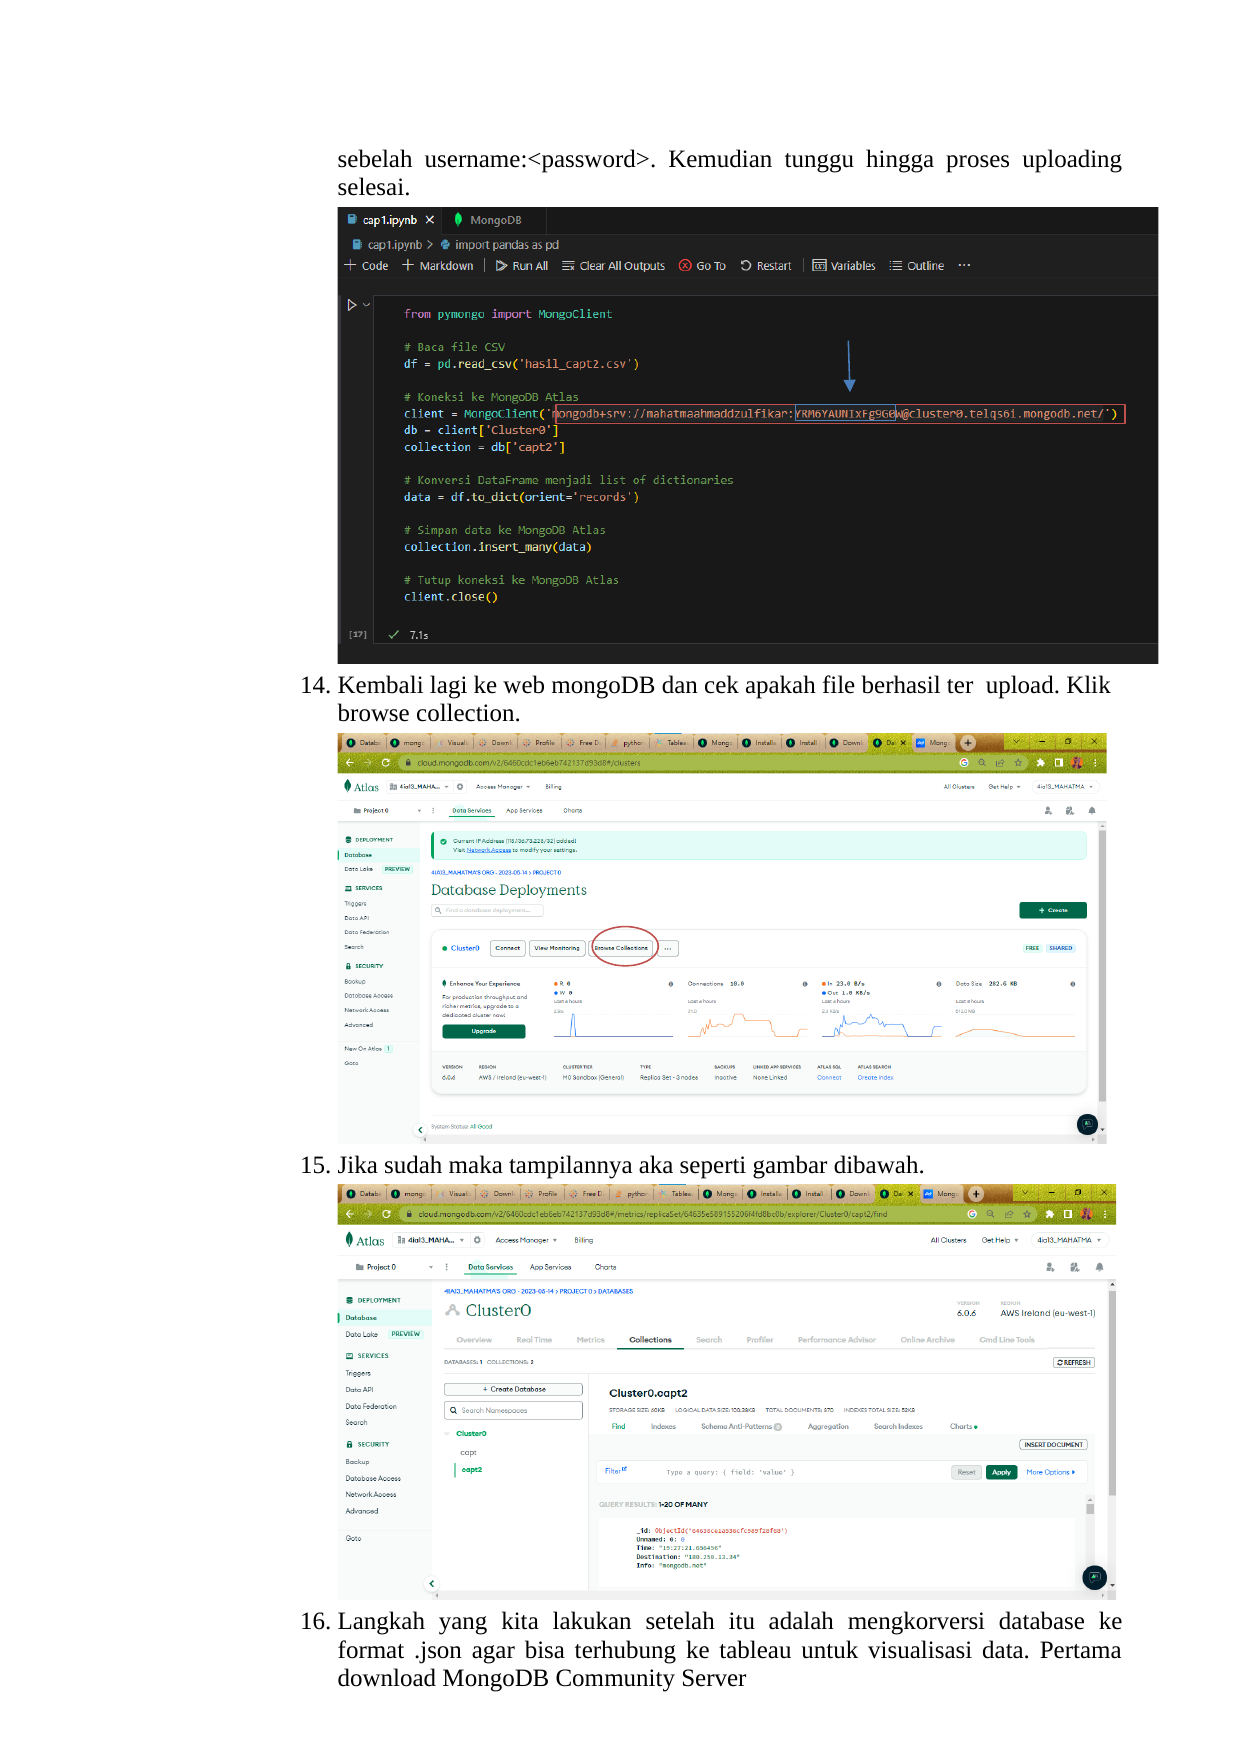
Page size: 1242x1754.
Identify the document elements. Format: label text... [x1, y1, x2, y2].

subtitle Kembali lagi ke web mongoDB dan cek apakah file berhasil ter upload. Klik browse collection. [300, 670, 1123, 727]
picture [337, 1184, 1117, 1600]
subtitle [300, 144, 1123, 201]
picture [337, 733, 1107, 1144]
subtitle Jika sudah maka tampilannya aka seperti gambar dibawah. [300, 1150, 1123, 1178]
subtitle Langkah yang kita lakukan setelah itu adalah mengkorversi database ke format .json agar bisa terhubung ke tableau untuk visualisasi data. Pertama download MongoDB Community Server [300, 1606, 1123, 1692]
picture [337, 207, 1159, 664]
